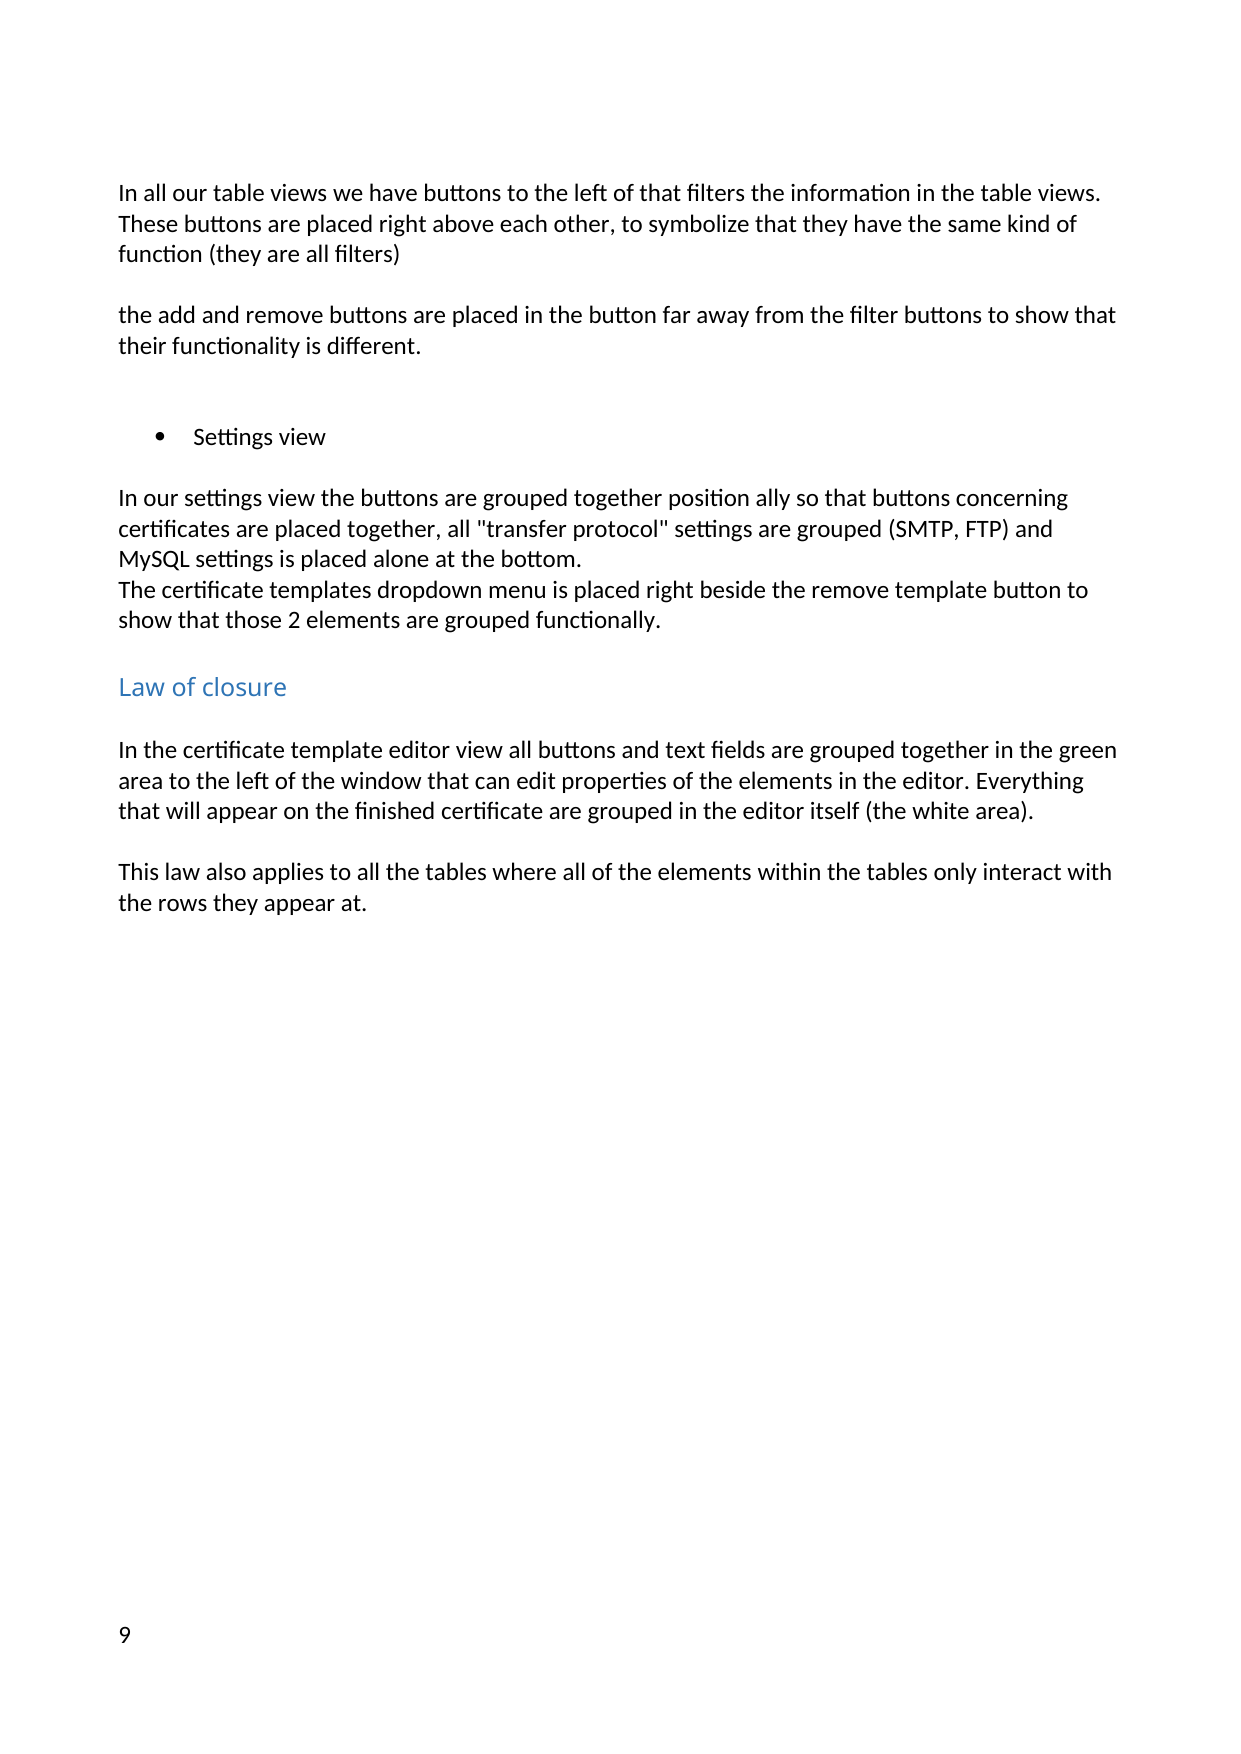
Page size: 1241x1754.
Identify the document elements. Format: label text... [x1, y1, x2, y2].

list Settings view [156, 421, 1122, 452]
subtitle Law of closure [118, 670, 1122, 704]
text In all our table views we have buttons to the left of that filters the information in the table views. These buttons are placed right above each other, to symbolize that they have the same kind of function (they are all filters) [118, 177, 1122, 269]
text the add and remove buttons are placed in the button far away from the filter buttons to show that their functionality is different. [118, 299, 1122, 360]
text This law also applies to all the tables where all of the elements within the tables only interact with the rows they appear at. [118, 856, 1122, 917]
text The certificate templates dropdown menu is placed right beside the remove template button to show that those 2 elements are grouped functionally. [118, 574, 1122, 635]
text In our settings view the buttons are grouped together position ally so that buttons concerning certificates are placed together, all "transfer protocol" settings are grouped (SMTP, FTP) and MySQL settings is placed alone at the bottom. [118, 482, 1122, 574]
text In the certificate template editor view all buttons and text fields are grouped together in the green area to the left of the window that can edit properties of the elements in the editor. Everything that will appear on the finished certificate are grouped in the editor itself (the white area). [118, 734, 1122, 826]
